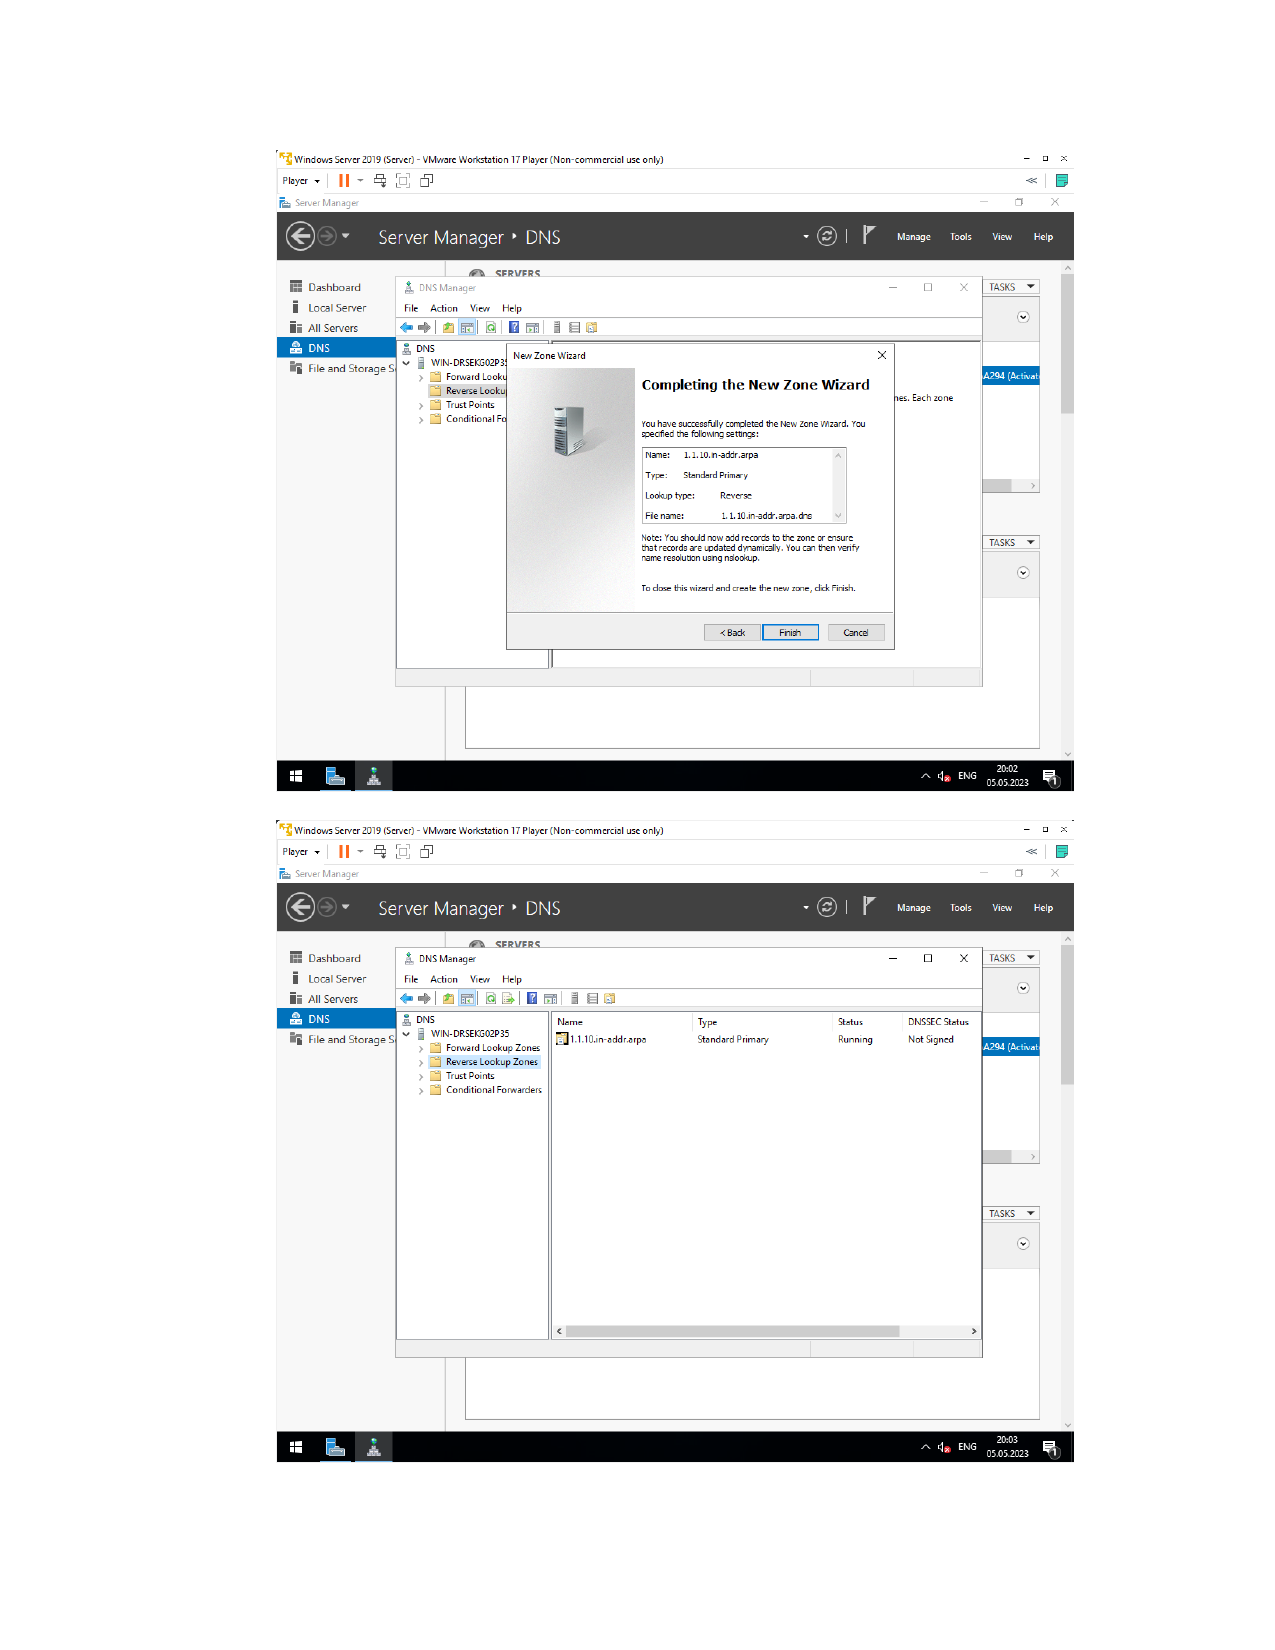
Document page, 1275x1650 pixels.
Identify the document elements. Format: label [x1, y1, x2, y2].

picture [276, 820, 1074, 1463]
picture [276, 150, 1074, 792]
